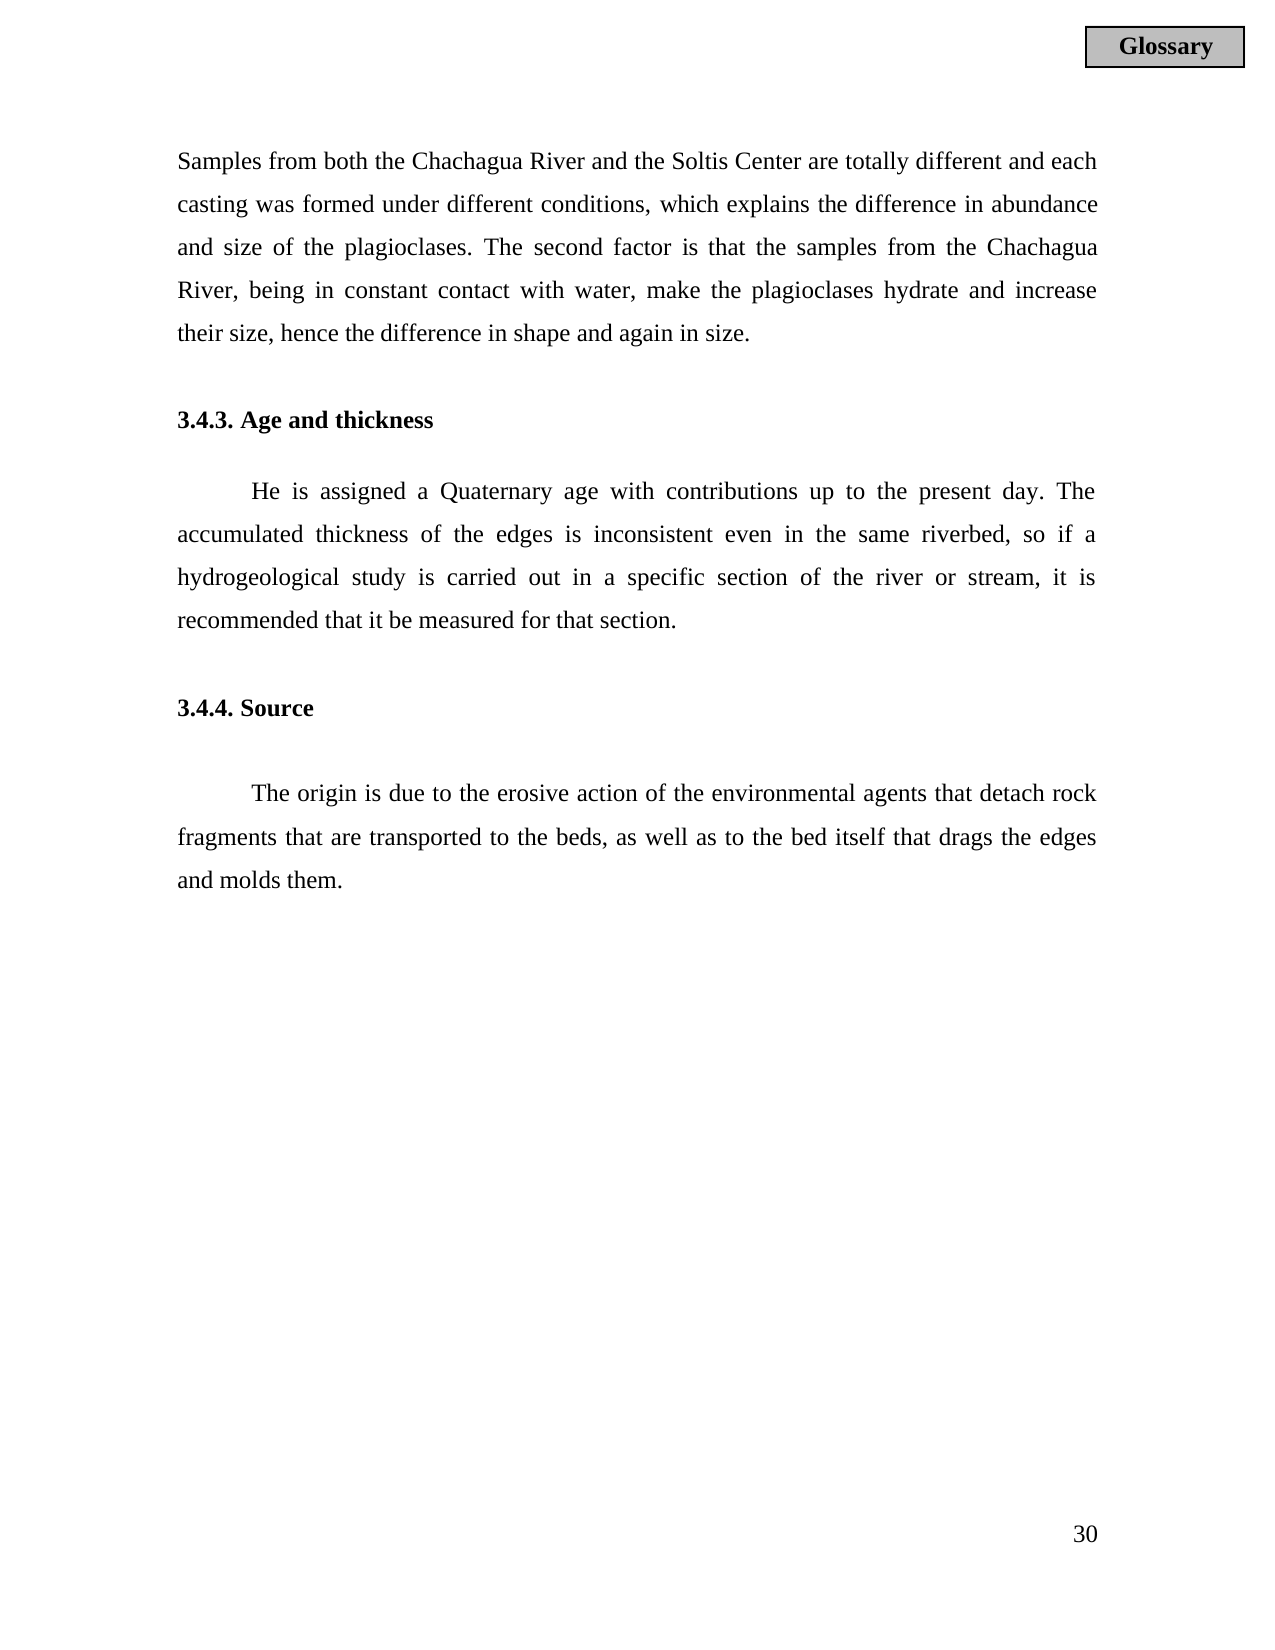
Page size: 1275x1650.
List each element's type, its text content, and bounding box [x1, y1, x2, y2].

text Samples from both the Chachagua River and the Soltis Center are totally different and each casting was formed under different conditions, which explains the difference in abundance and size of the plagioclases. The second factor is that the samples from the Chachagua River, being in constant contact with water, make the plagioclases hydrate and increase their size, hence the difference in shape and again in size. [177, 146, 1098, 347]
subtitle Age and thickness [177, 405, 1150, 434]
text He is assigned a Quaternary age with contributions up to the present day. The accumulated thickness of the edges is inconsistent even in the same riverbed, so if a hydrogeological study is carried out in a specific section of the river or stream, it is recommended that it be measured for that section. [177, 476, 1097, 634]
subtitle Source [177, 693, 1150, 722]
text The origin is due to the erosive action of the environmental agents that detach rock fragments that are transported to the beds, as well as to the bed itself that drags the edges and molds them. [177, 778, 1098, 893]
